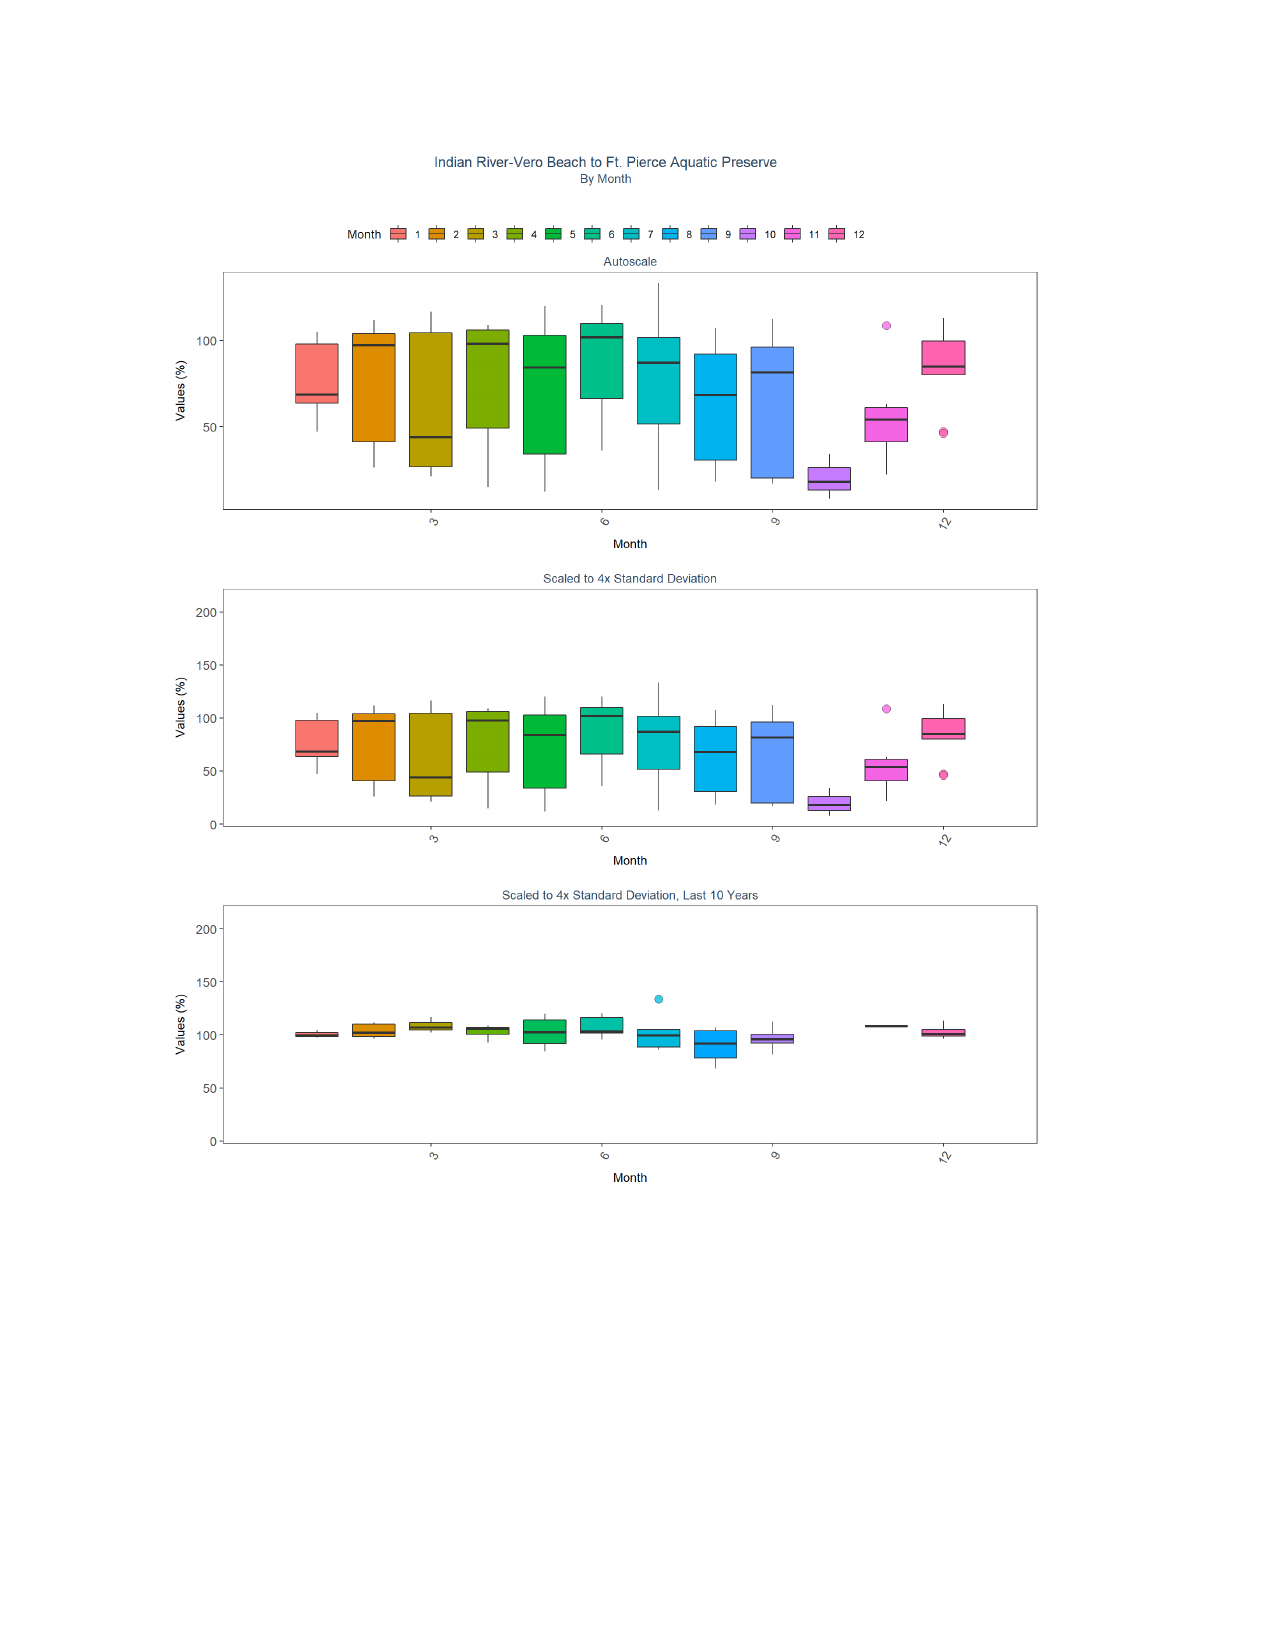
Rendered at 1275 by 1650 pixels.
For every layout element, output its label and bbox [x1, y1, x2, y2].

picture [168, 150, 1044, 1200]
